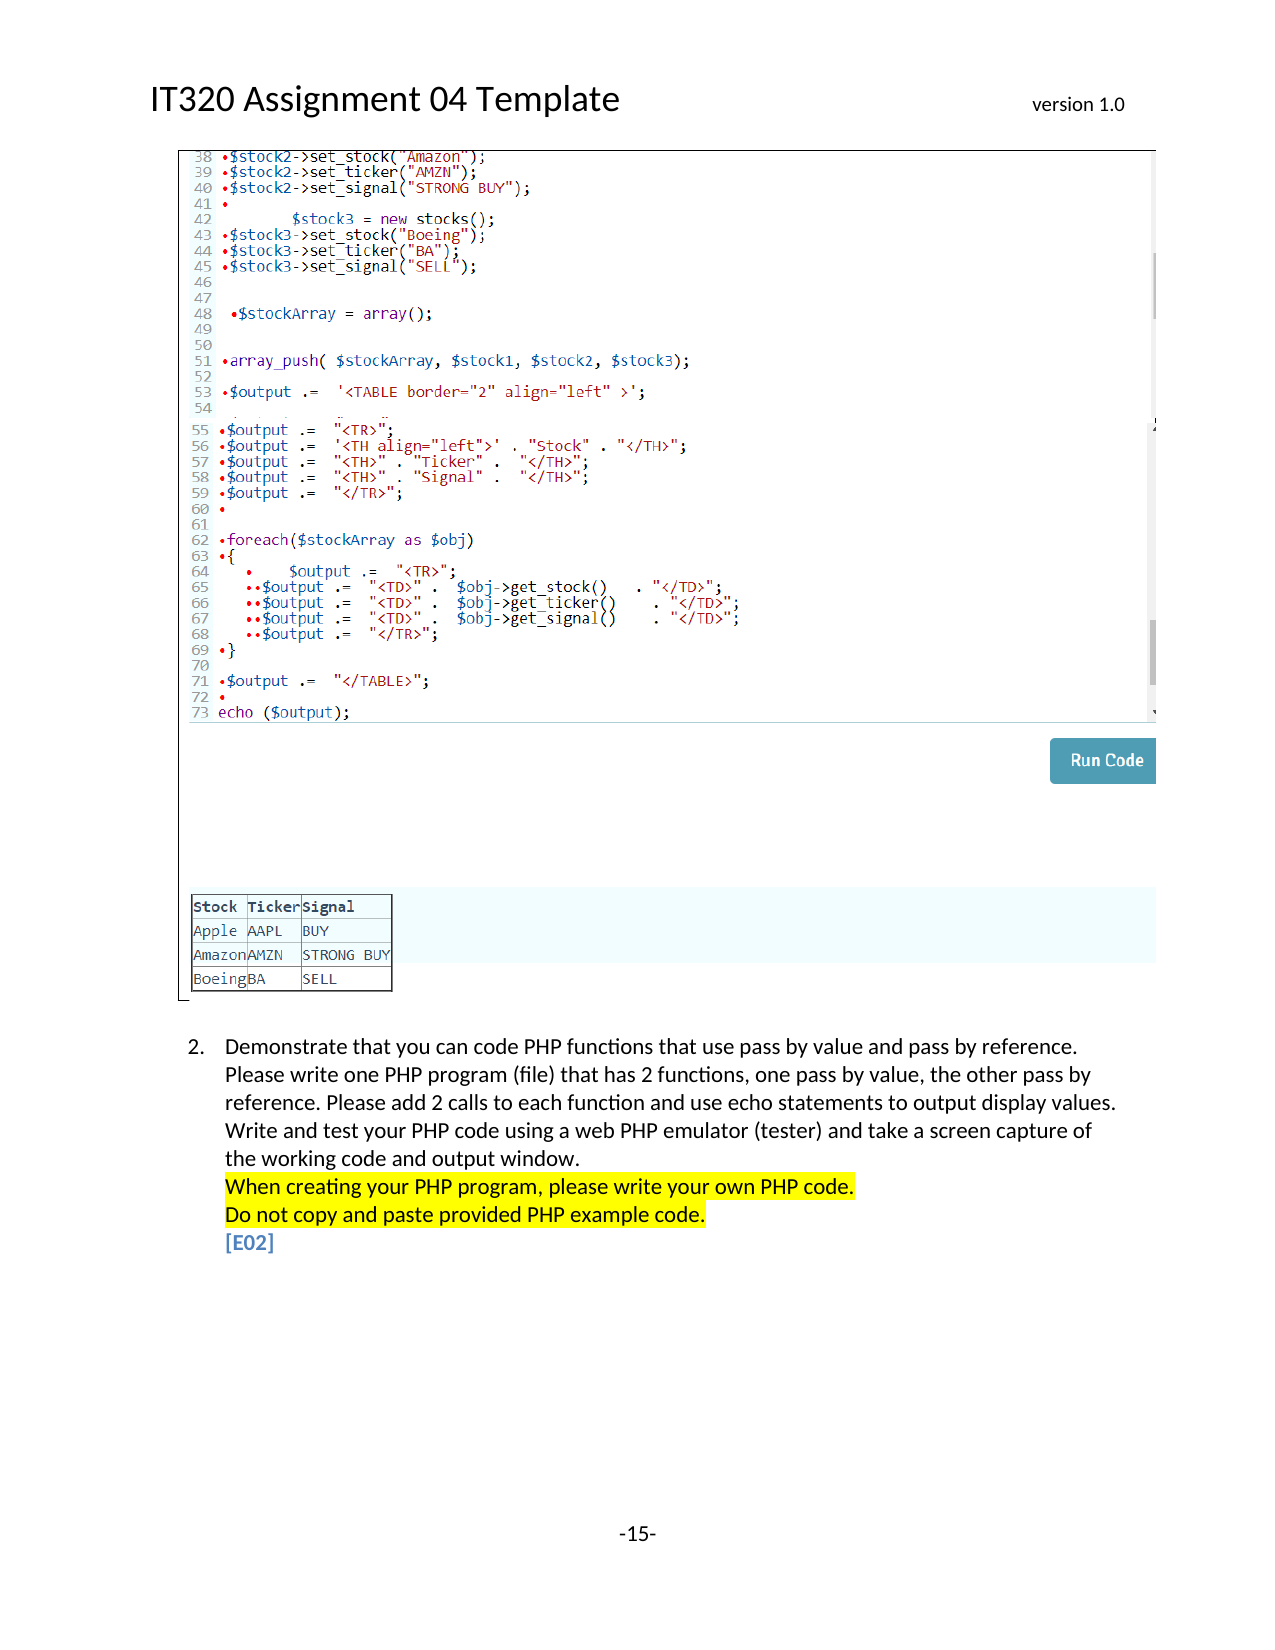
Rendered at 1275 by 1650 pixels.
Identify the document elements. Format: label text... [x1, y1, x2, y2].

picture [189, 151, 1156, 418]
table_header [179, 151, 1155, 1000]
picture [189, 423, 1156, 1001]
list Demonstrate that you can code PHP functions that use pass by value and pass by reference. Please write one PHP program (file) that has 2 functions, one pass by value, the other pass by reference. Please add 2 calls to each function and use echo statements to output display values. Write and test your PHP code using a web PHP emulator (tester) and take a screen capture of the working code and output window. When creating your PHP program, please write your own PHP code. Do not copy and paste provided PHP example code. [E02] [187, 1032, 1125, 1284]
